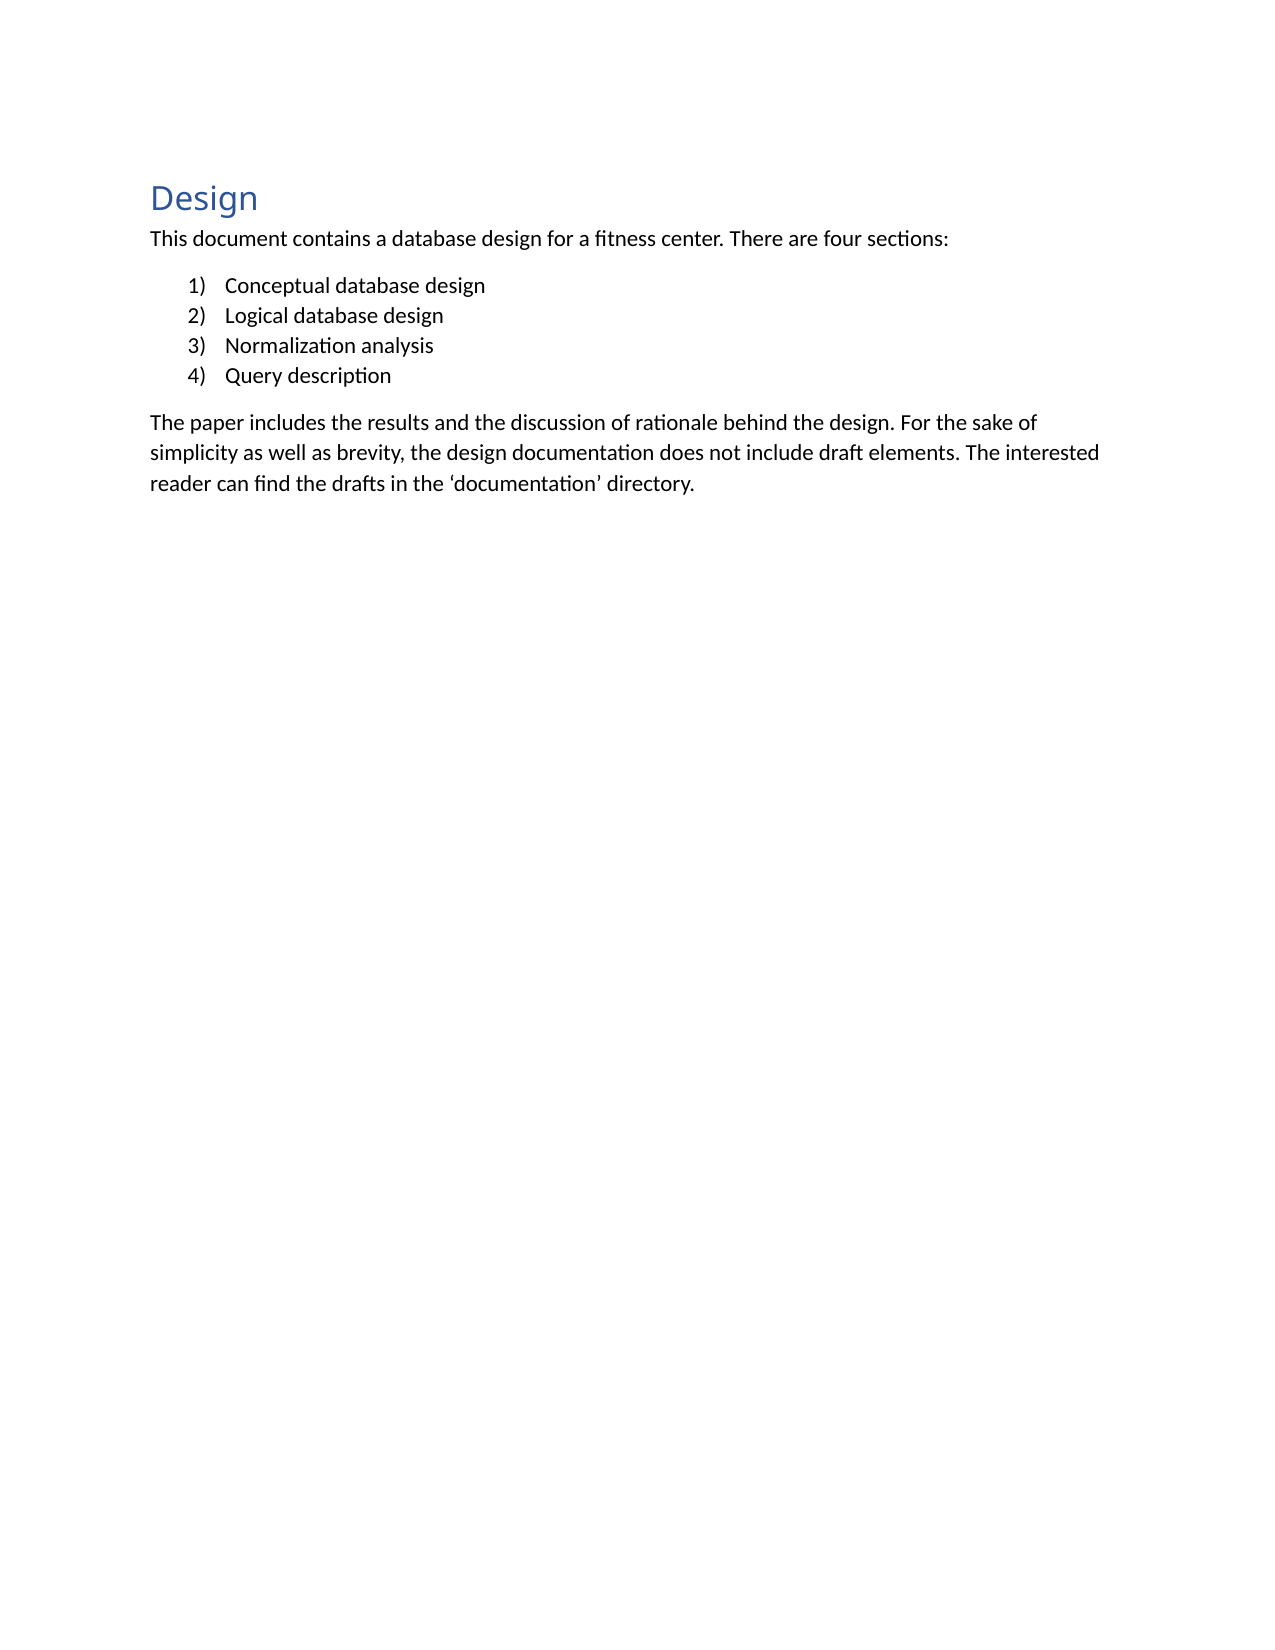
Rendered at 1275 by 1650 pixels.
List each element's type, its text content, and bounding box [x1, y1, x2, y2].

list Query description [187, 361, 1125, 389]
list Normalization analysis [187, 331, 1125, 359]
subtitle Design [150, 175, 1125, 220]
text The paper includes the results and the discussion of rationale behind the design. For the sake of simplicity as well as brevity, the design documentation does not include draft elements. The interested reader can find the drafts in the ‘documentation’ directory. [150, 408, 1125, 497]
list Logical database design [187, 301, 1125, 329]
list Conceptual database design [187, 271, 1125, 299]
text This document contains a database design for a fitness center. There are four sections: [150, 224, 1125, 252]
